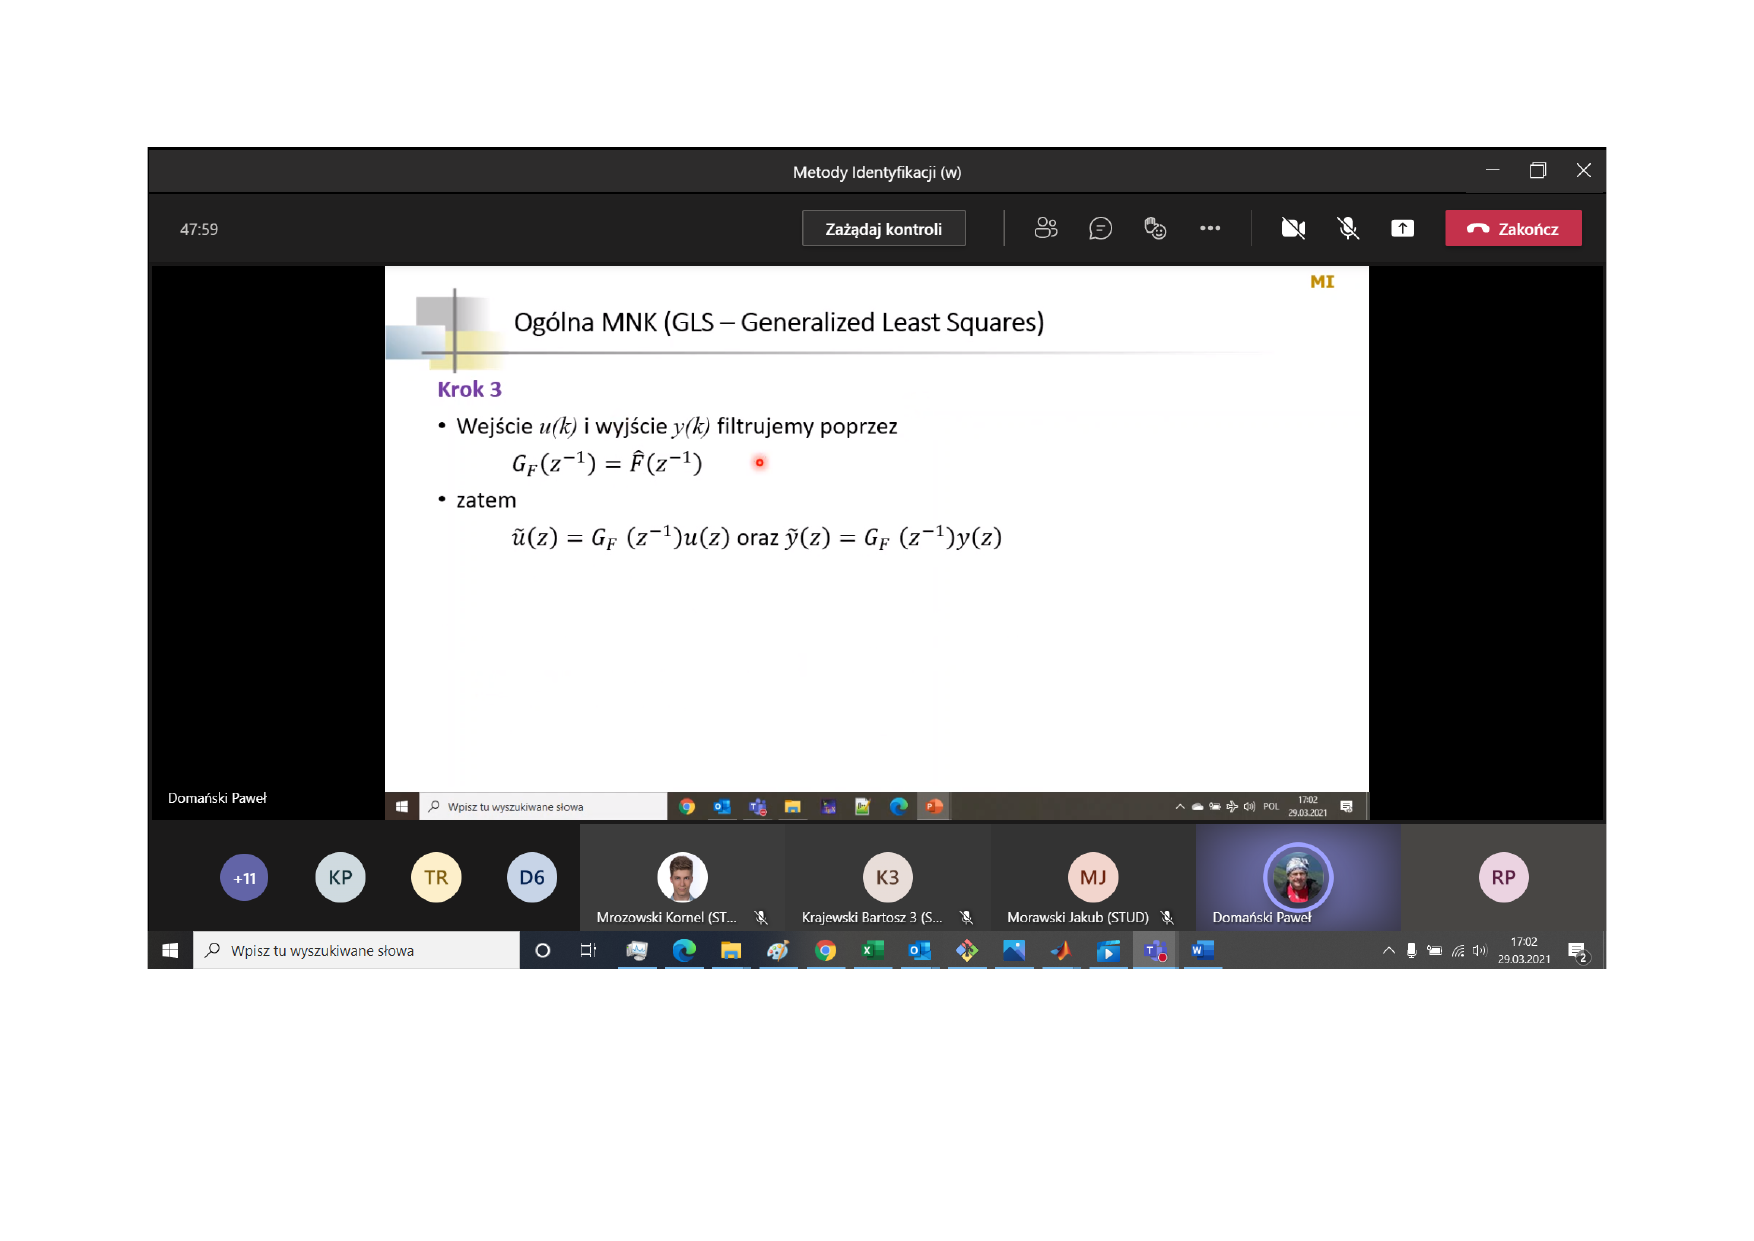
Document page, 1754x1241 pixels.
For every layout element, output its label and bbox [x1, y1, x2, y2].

picture [147, 147, 1607, 969]
